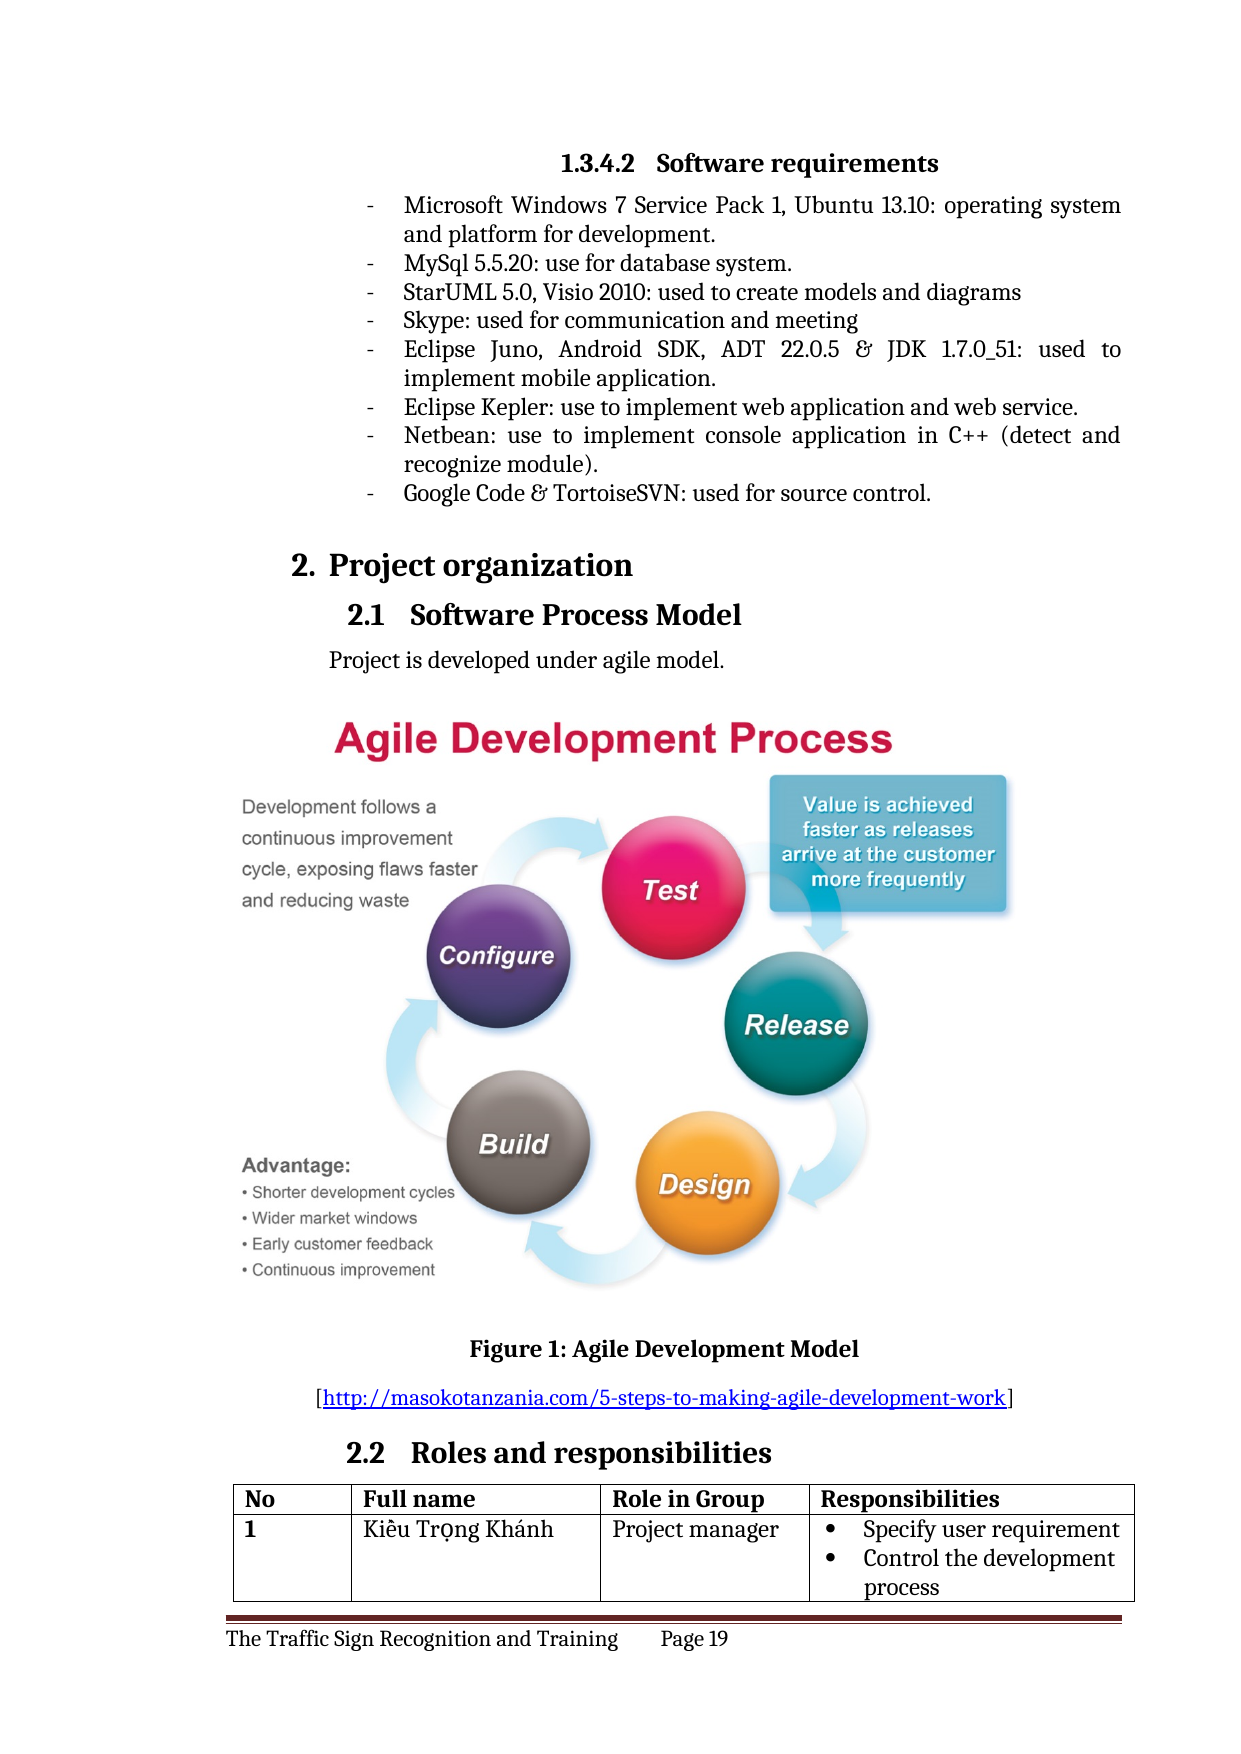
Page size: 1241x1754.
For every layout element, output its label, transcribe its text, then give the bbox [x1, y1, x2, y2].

table_header Full name [352, 1485, 600, 1514]
table_cell Project manager [601, 1515, 809, 1601]
table_header No [234, 1485, 351, 1514]
list Netbean: use to implement console application in C++ (detect and recognize module). [366, 421, 1122, 479]
list Google Code & TortoiseSVN: used for source control. [366, 479, 1122, 508]
list Eclipse Kepler: use to implement web application and web service. [366, 393, 1122, 421]
table_header Responsibilities [810, 1485, 1134, 1514]
text Project is developed under agile model. [329, 646, 1122, 675]
list MySql 5.5.20: use for database system. [366, 249, 1122, 278]
subtitle Software Process Model [385, 598, 1122, 633]
list Skype: used for communication and meeting [366, 306, 1122, 335]
picture [206, 700, 1021, 1311]
subtitle Software requirements [561, 148, 1122, 179]
list Eclipse Juno, Android SDK, ADT 22.0.5 & JDK 1.7.0_51: used to implement mobile application. [366, 335, 1122, 393]
table_cell 1 [234, 1515, 351, 1601]
subtitle Project organization [291, 547, 1122, 585]
list Microsoft Windows 7 Service Pack 1, Ubuntu 13.10: operating system and platform for development. [366, 191, 1122, 249]
table_header Role in Group [601, 1485, 809, 1514]
table_cell Kiều Trọng Khánh [352, 1515, 600, 1601]
text [http://masokotanzania.com/5-steps-to-making-agile-development-work] [207, 1385, 1122, 1411]
text Figure 1: Agile Development Model [207, 1335, 1122, 1364]
subtitle Roles and responsibilities [385, 1436, 1122, 1472]
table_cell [810, 1515, 1134, 1601]
list StarUML 5.0, Visio 2010: used to create models and diagrams [366, 278, 1122, 306]
